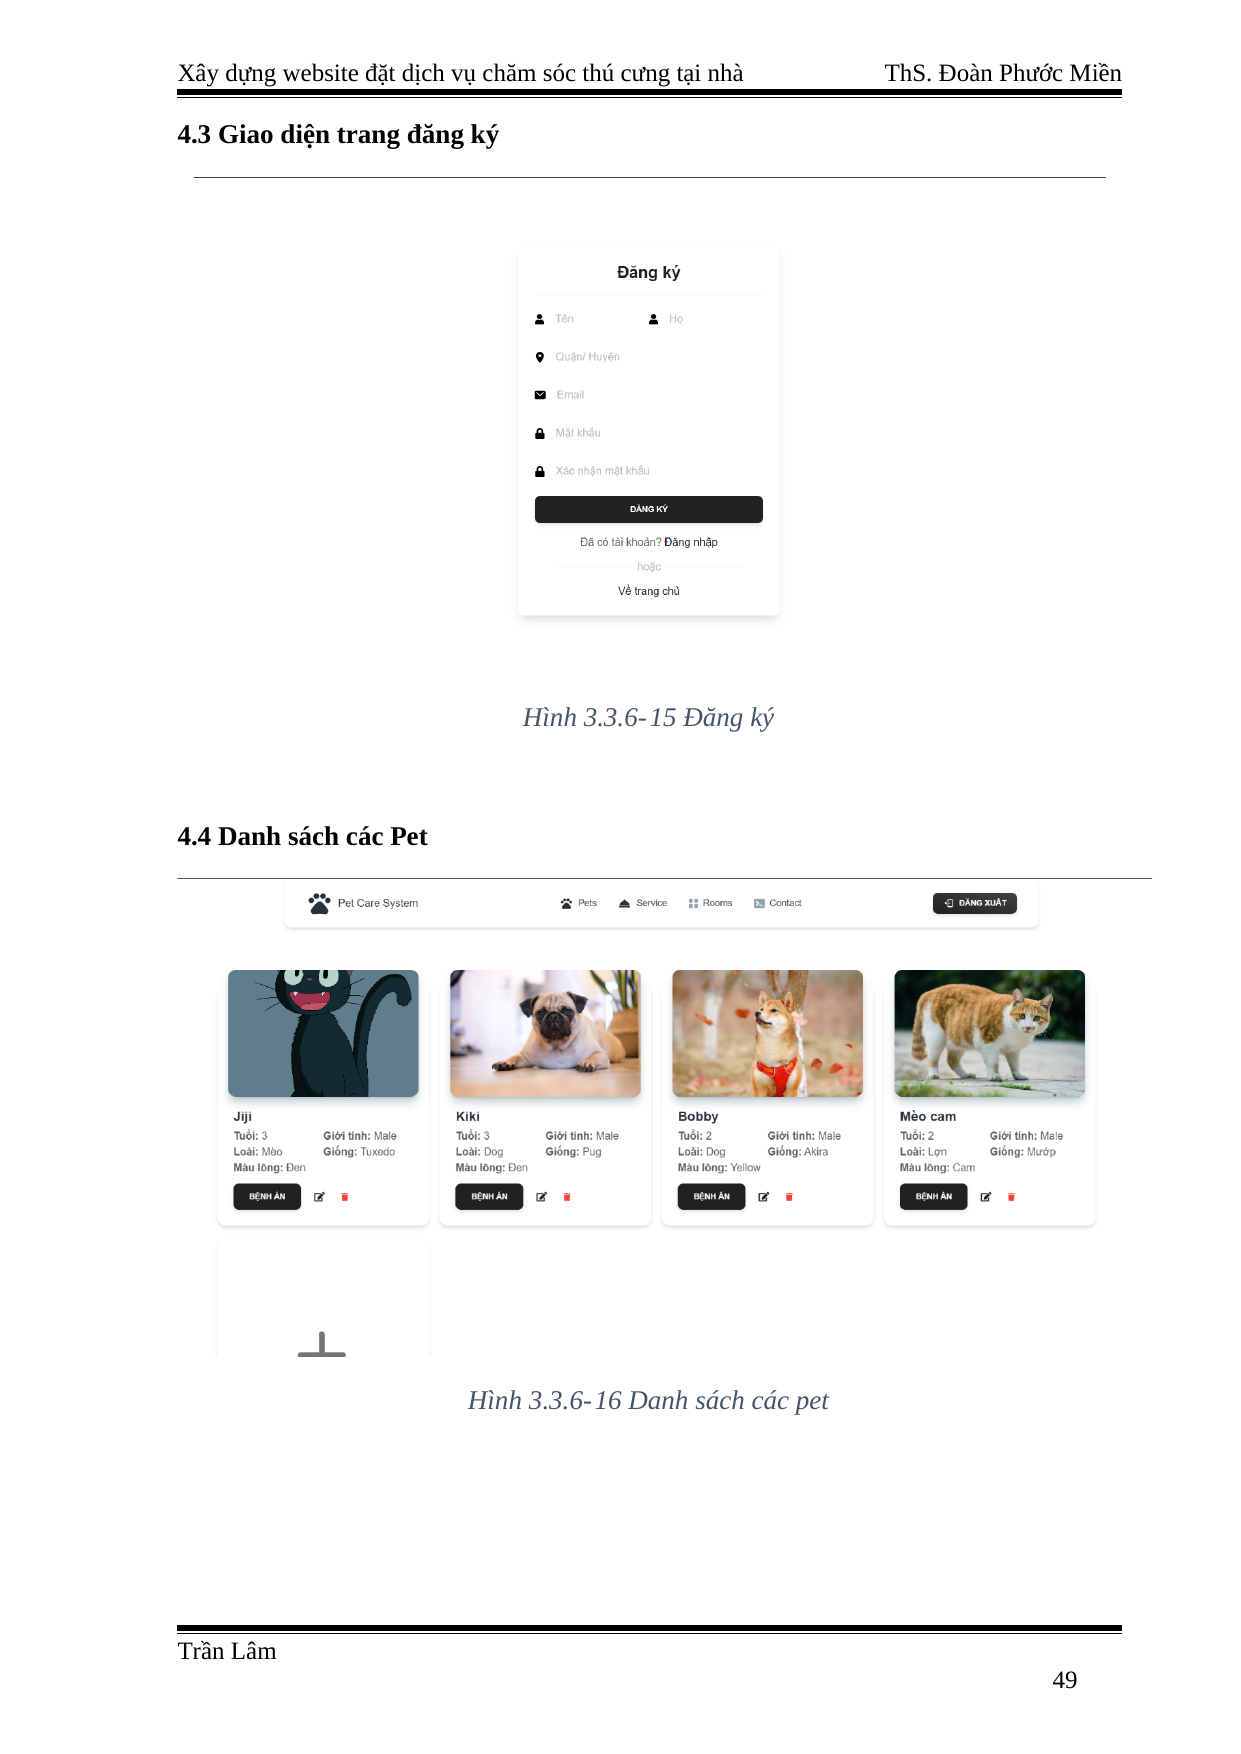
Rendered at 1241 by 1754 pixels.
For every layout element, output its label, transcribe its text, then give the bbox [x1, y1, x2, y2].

subtitle Giao diện trang đăng ký [177, 118, 1122, 149]
picture [193, 177, 1106, 675]
picture [177, 878, 1153, 1357]
subtitle Danh sách các Pet [177, 820, 1122, 851]
